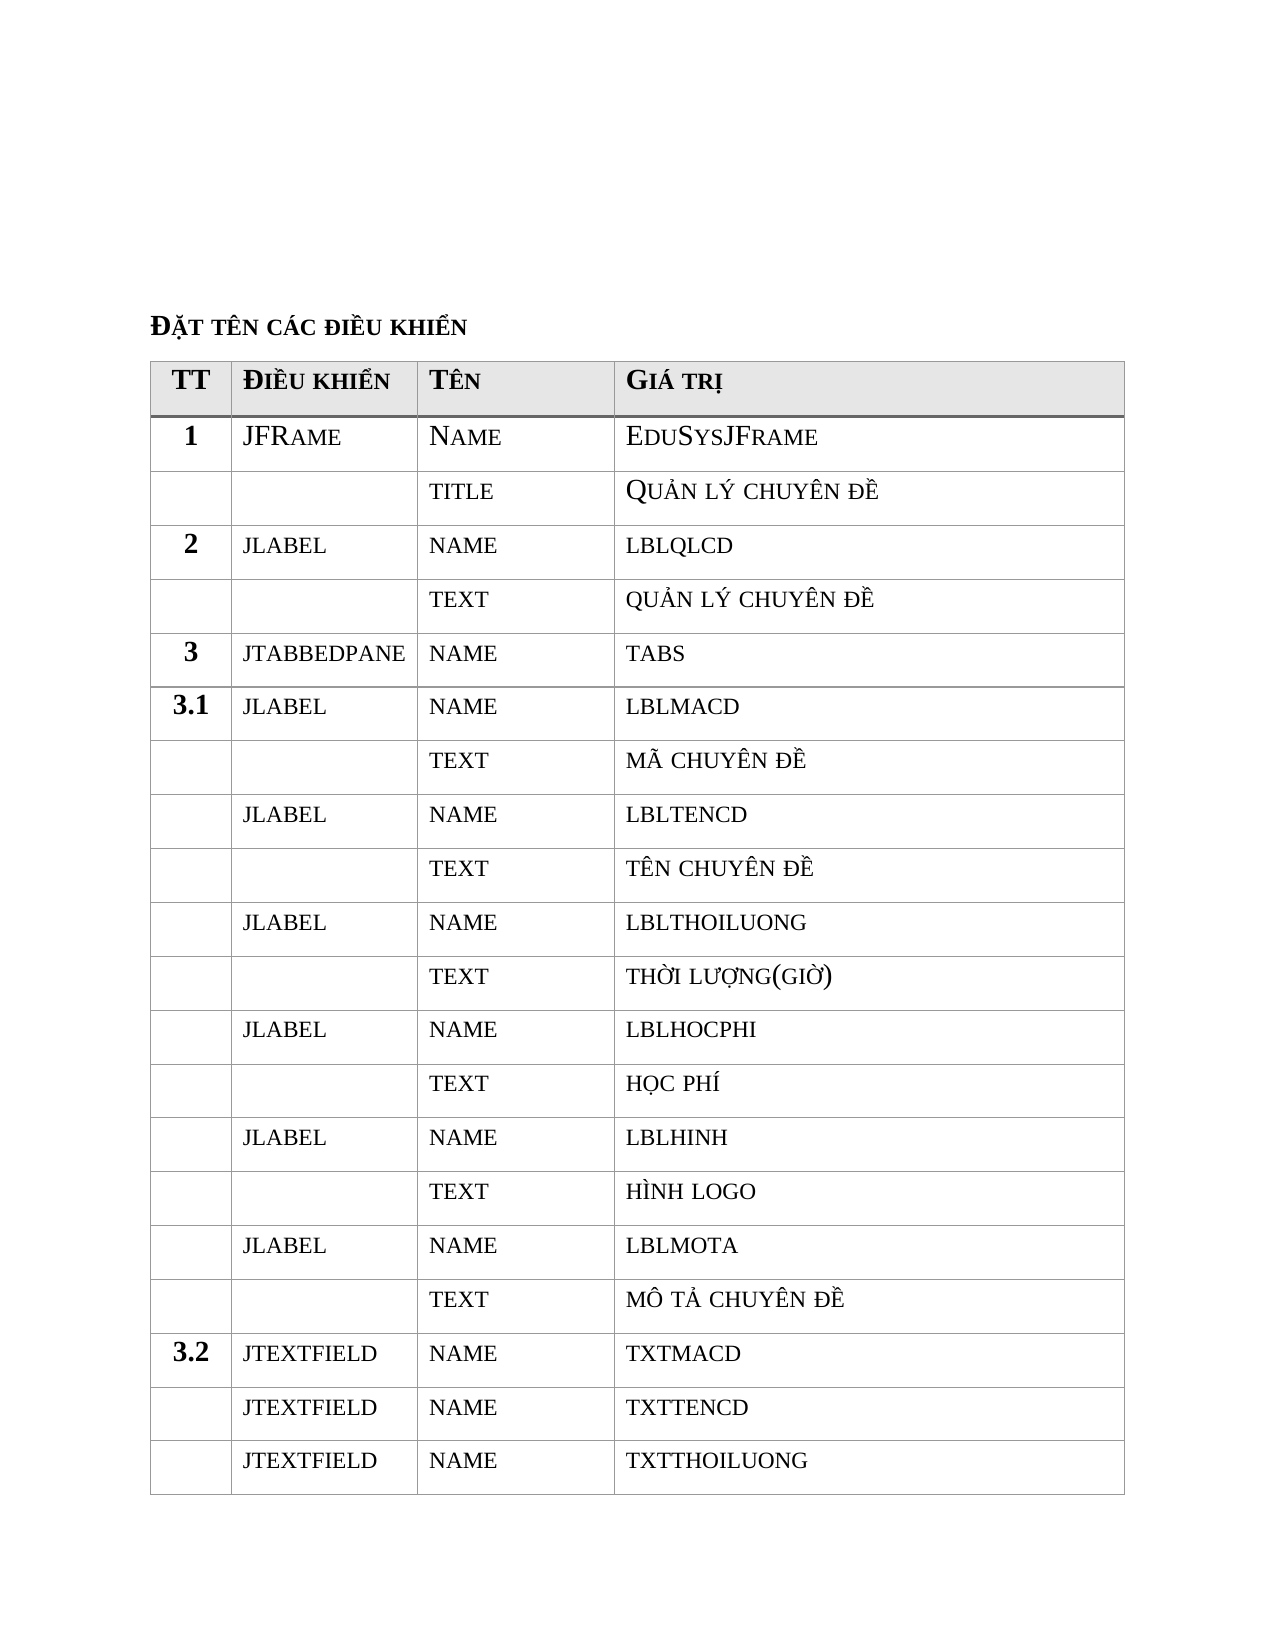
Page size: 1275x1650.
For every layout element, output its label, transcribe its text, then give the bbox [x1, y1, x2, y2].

table_cell name [418, 1334, 614, 1387]
table_cell name [418, 1441, 614, 1494]
table_cell lblmota [615, 1226, 1124, 1279]
table_cell jlabel [232, 1226, 417, 1279]
table_cell 3.1 [151, 688, 231, 740]
table_cell txttencd [615, 1388, 1124, 1440]
table_cell [151, 1065, 231, 1117]
table_cell hình logo [615, 1172, 1124, 1225]
table_cell jlabel [232, 1011, 417, 1063]
table_cell text [418, 1172, 614, 1225]
table_cell [232, 1280, 417, 1333]
table_cell name [418, 1011, 614, 1063]
table_cell jtextfield [232, 1388, 417, 1440]
table_cell title [418, 472, 614, 525]
table_cell tên chuyên đề [615, 849, 1124, 902]
table_cell lblmacd [615, 688, 1124, 740]
table_cell jtabbedpane [232, 634, 417, 686]
table_cell name [418, 795, 614, 848]
table_cell jtextfield [232, 1334, 417, 1387]
table_cell lblhinh [615, 1118, 1124, 1171]
table_cell jlabel [232, 903, 417, 956]
table_cell [151, 849, 231, 902]
table_cell [151, 1388, 231, 1440]
table_cell jlabel [232, 688, 417, 740]
table_cell txtthoiluong [615, 1441, 1124, 1494]
table_cell 3 [151, 634, 231, 686]
table_cell name [418, 634, 614, 686]
table_cell name [418, 1388, 614, 1440]
table_cell name [418, 688, 614, 740]
table_cell lblqlcd [615, 526, 1124, 579]
table_cell Name [418, 418, 614, 471]
table_cell Quản lý chuyên đề [615, 472, 1124, 525]
table_header TT [151, 362, 231, 415]
table_cell text [418, 741, 614, 794]
table_cell [151, 1118, 231, 1171]
table_cell txtmacd [615, 1334, 1124, 1387]
table_cell name [418, 903, 614, 956]
table_cell lbltencd [615, 795, 1124, 848]
table_cell thời lượng(giờ) [615, 957, 1124, 1009]
table_cell [151, 1172, 231, 1225]
table_cell [232, 849, 417, 902]
table_cell [232, 957, 417, 1009]
table_cell 3.2 [151, 1334, 231, 1387]
table_cell [232, 472, 417, 525]
table_cell text [418, 849, 614, 902]
table_cell [151, 795, 231, 848]
table_cell [151, 1441, 231, 1494]
table_cell [151, 1226, 231, 1279]
table_cell học phí [615, 1065, 1124, 1117]
table_cell JFRame [232, 418, 417, 471]
table_cell EduSysJFrame [615, 418, 1124, 471]
table_cell jlabel [232, 1118, 417, 1171]
table_cell mã chuyên đề [615, 741, 1124, 794]
table_cell mô tả chuyên đề [615, 1280, 1124, 1333]
table_cell [151, 580, 231, 633]
table_cell jlabel [232, 526, 417, 579]
table_cell 2 [151, 526, 231, 579]
table_cell name [418, 526, 614, 579]
table_cell jtextfield [232, 1441, 417, 1494]
table_header Giá trị [615, 362, 1124, 415]
table_cell [232, 1172, 417, 1225]
table_cell quản lý chuyên đề [615, 580, 1124, 633]
table_cell text [418, 1065, 614, 1117]
table_cell text [418, 957, 614, 1009]
table_header Tên [418, 362, 614, 415]
table_cell [232, 741, 417, 794]
table_cell name [418, 1226, 614, 1279]
table_cell [232, 1065, 417, 1117]
table_cell lblthoiluong [615, 903, 1124, 956]
text Đặt tên các điều khiển [150, 308, 1125, 342]
table_cell [151, 1280, 231, 1333]
table_cell [151, 741, 231, 794]
table_cell 1 [151, 418, 231, 471]
table_header Điều khiển [232, 362, 417, 415]
table_cell text [418, 1280, 614, 1333]
table_cell lblhocphi [615, 1011, 1124, 1063]
table_cell name [418, 1118, 614, 1171]
table_cell [151, 903, 231, 956]
table_cell [151, 957, 231, 1009]
table_cell jlabel [232, 795, 417, 848]
table_cell [232, 580, 417, 633]
table_cell [151, 472, 231, 525]
table_cell tabs [615, 634, 1124, 686]
table_cell [151, 1011, 231, 1063]
table_cell text [418, 580, 614, 633]
